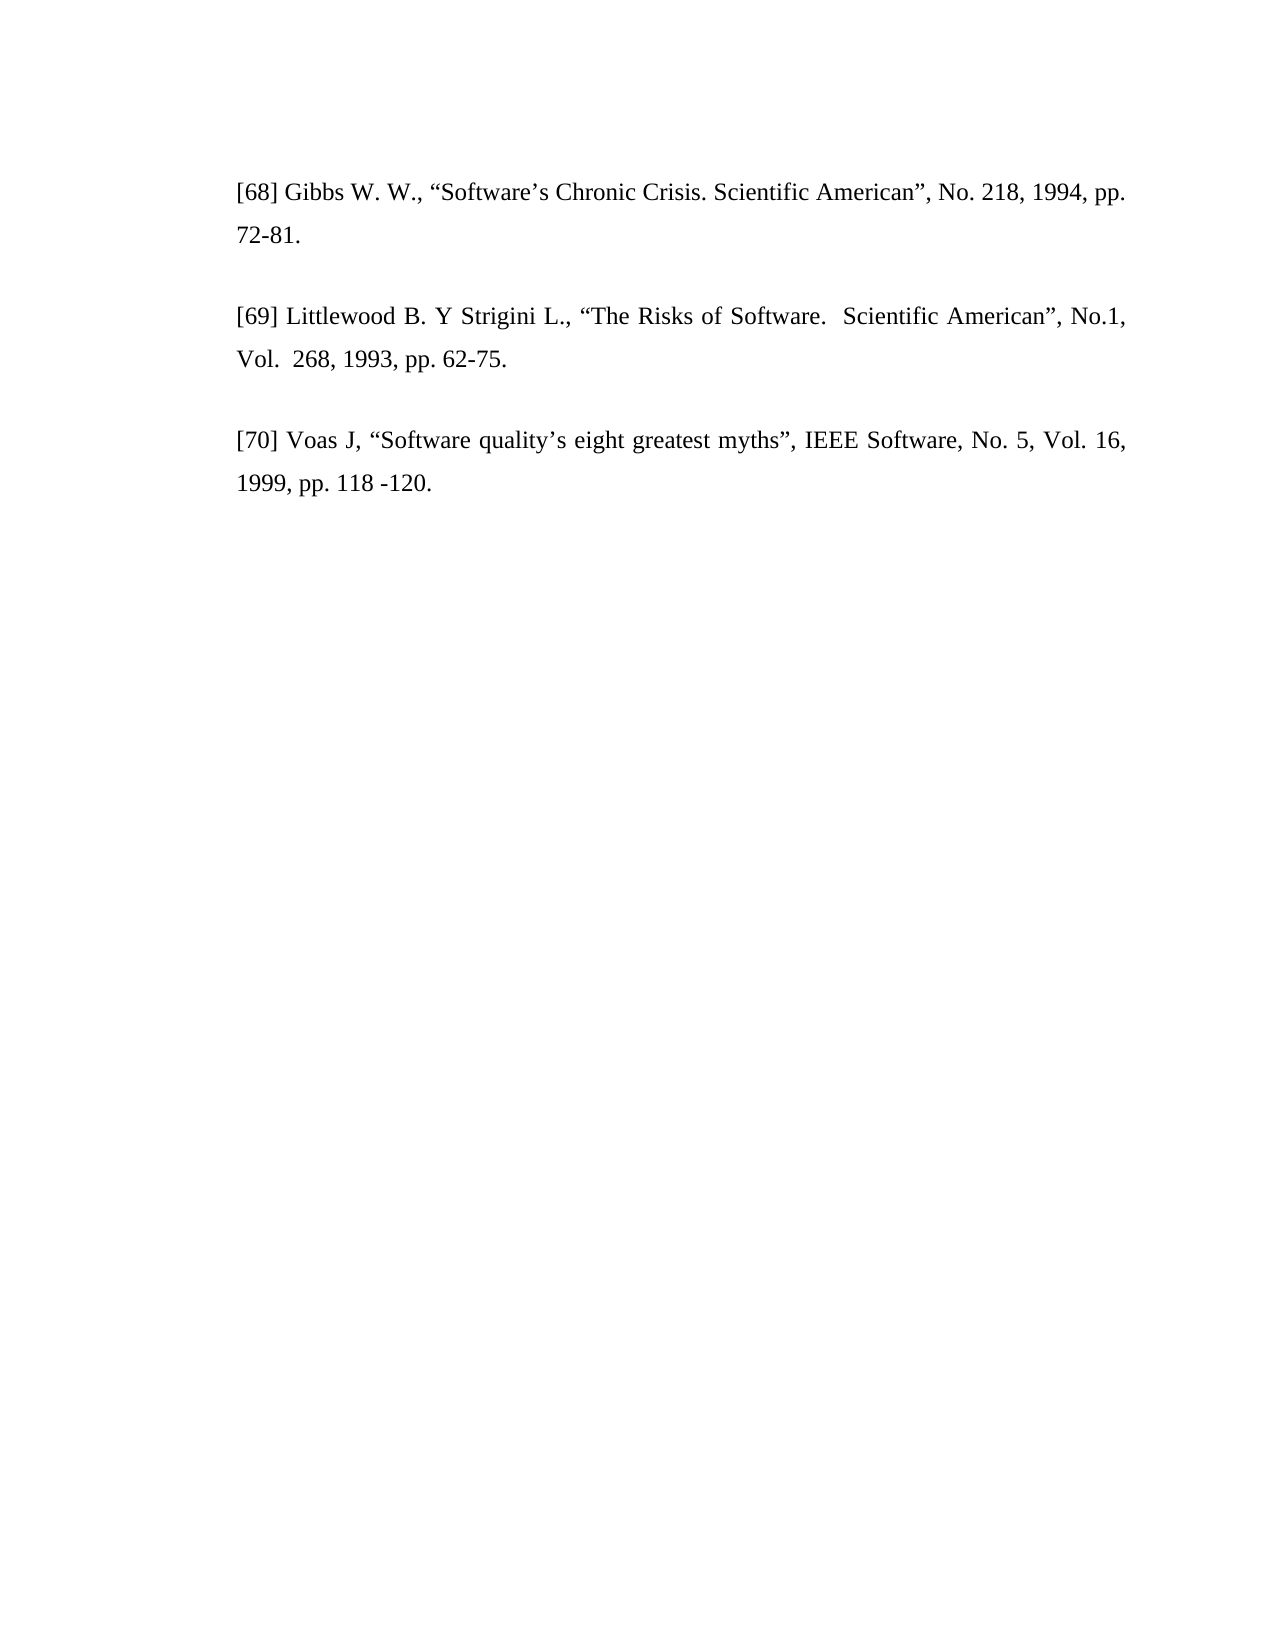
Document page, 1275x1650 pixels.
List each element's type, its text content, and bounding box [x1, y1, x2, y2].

text [69] Littlewood B. Y Strigini L., “The Risks of Software. Scientific American”, No.1, Vol. 268, 1993, pp. 62-75. [236, 301, 1127, 373]
text [70] Voas J, “Software quality’s eight greatest myths”, IEEE Software, No. 5, Vol. 16, 1999, pp. 118 -120. [236, 425, 1127, 497]
text [68] Gibbs W. W., “Software’s Chronic Crisis. Scientific American”, No. 218, 1994, pp. 72-81. [236, 177, 1127, 249]
